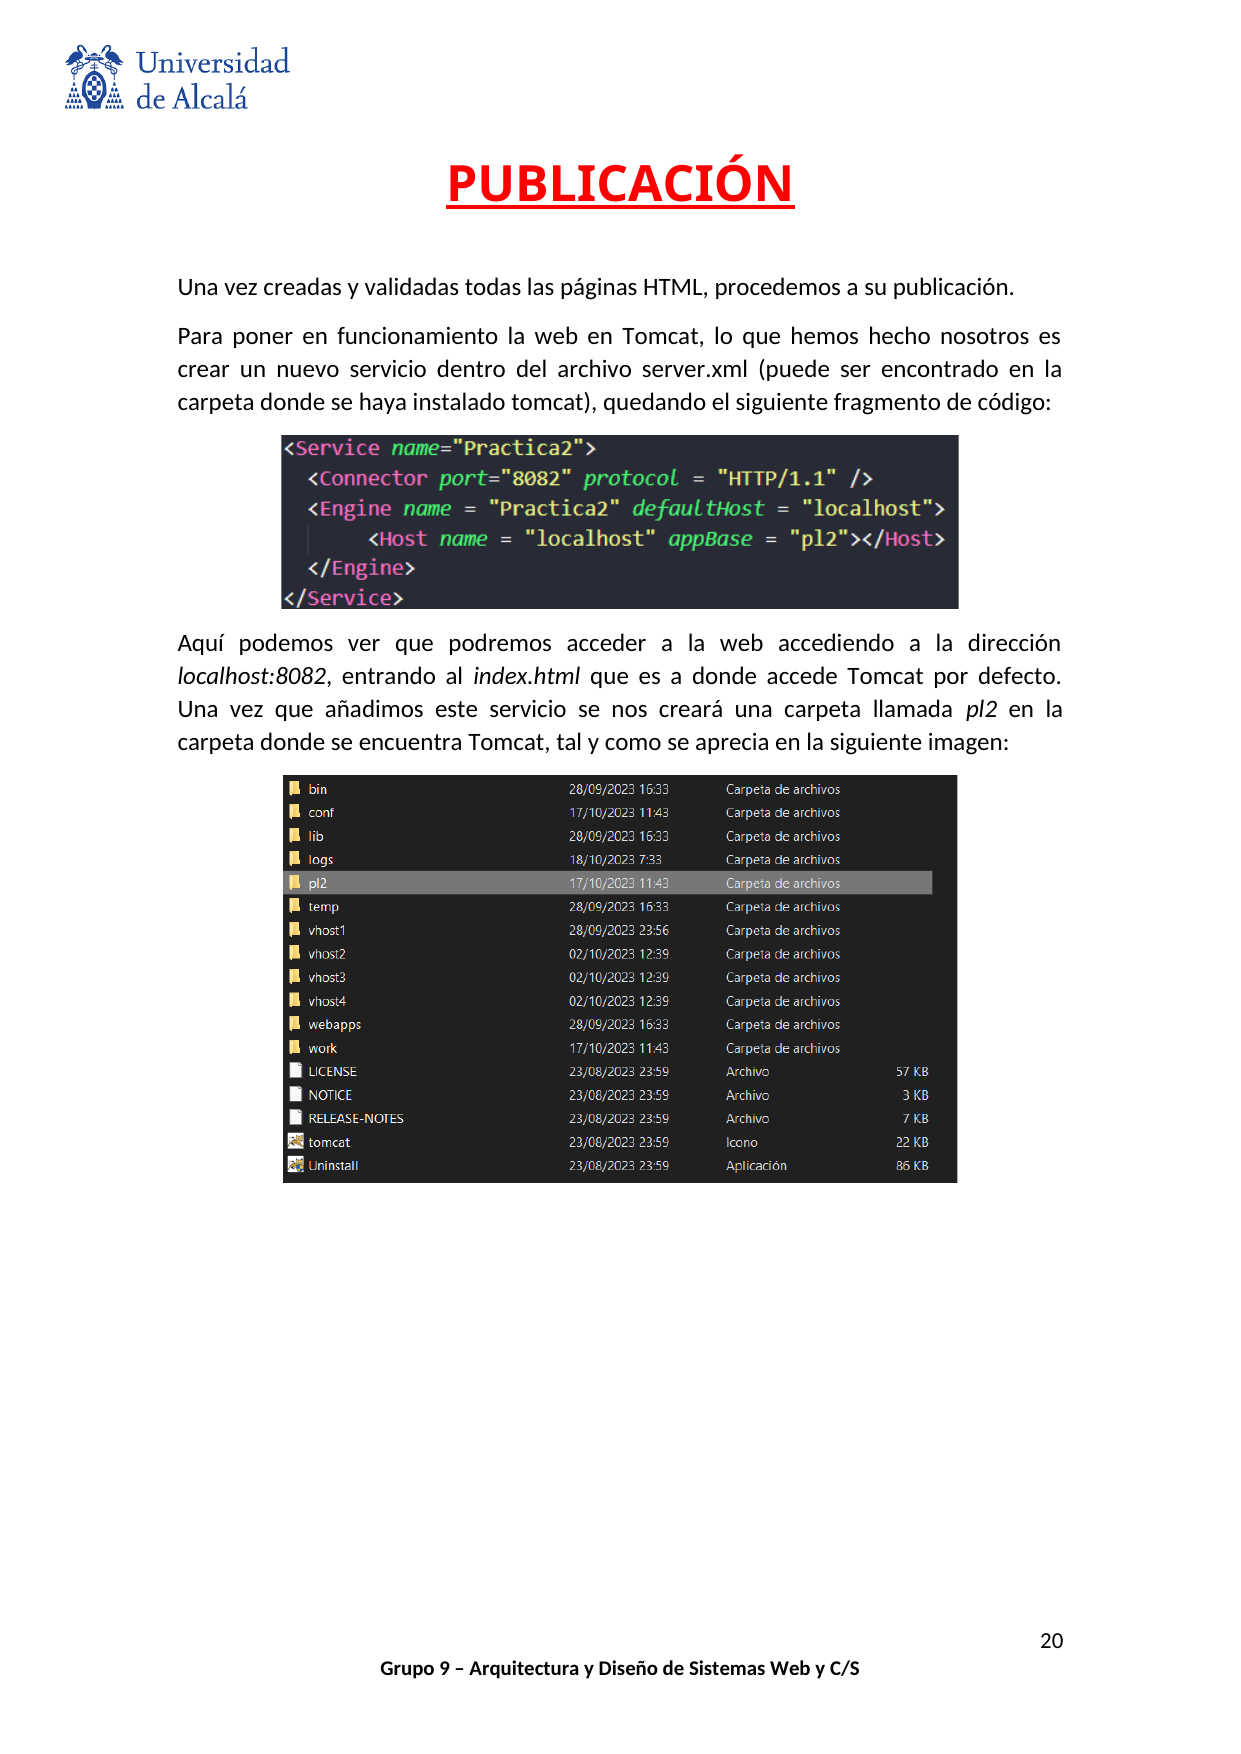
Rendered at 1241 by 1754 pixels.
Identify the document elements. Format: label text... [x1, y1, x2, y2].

text Aquí podemos ver que podremos acceder a la web accediendo a la dirección localhost:8082, entrando al index.html que es a donde accede Tomcat por defecto. Una vez que añadimos este servicio se nos creará una carpeta llamada pl2 en la carpeta donde se encuentra Tomcat, tal y como se aprecia en la siguiente imagen: [177, 627, 1063, 756]
picture [57, 36, 297, 117]
text Una vez creadas y validadas todas las páginas HTML, procedemos a su publicación. [177, 271, 1063, 301]
text Para poner en funcionamiento la web en Tomcat, lo que hemos hecho nosotros es crear un nuevo servicio dentro del archivo server.xml (puede ser encontrado en la carpeta donde se haya instalado tomcat), quedando el siguiente fragmento de código: [177, 320, 1063, 417]
subtitle PUBLICACIÓN [177, 148, 1063, 216]
picture [283, 775, 958, 1183]
picture [281, 435, 959, 609]
